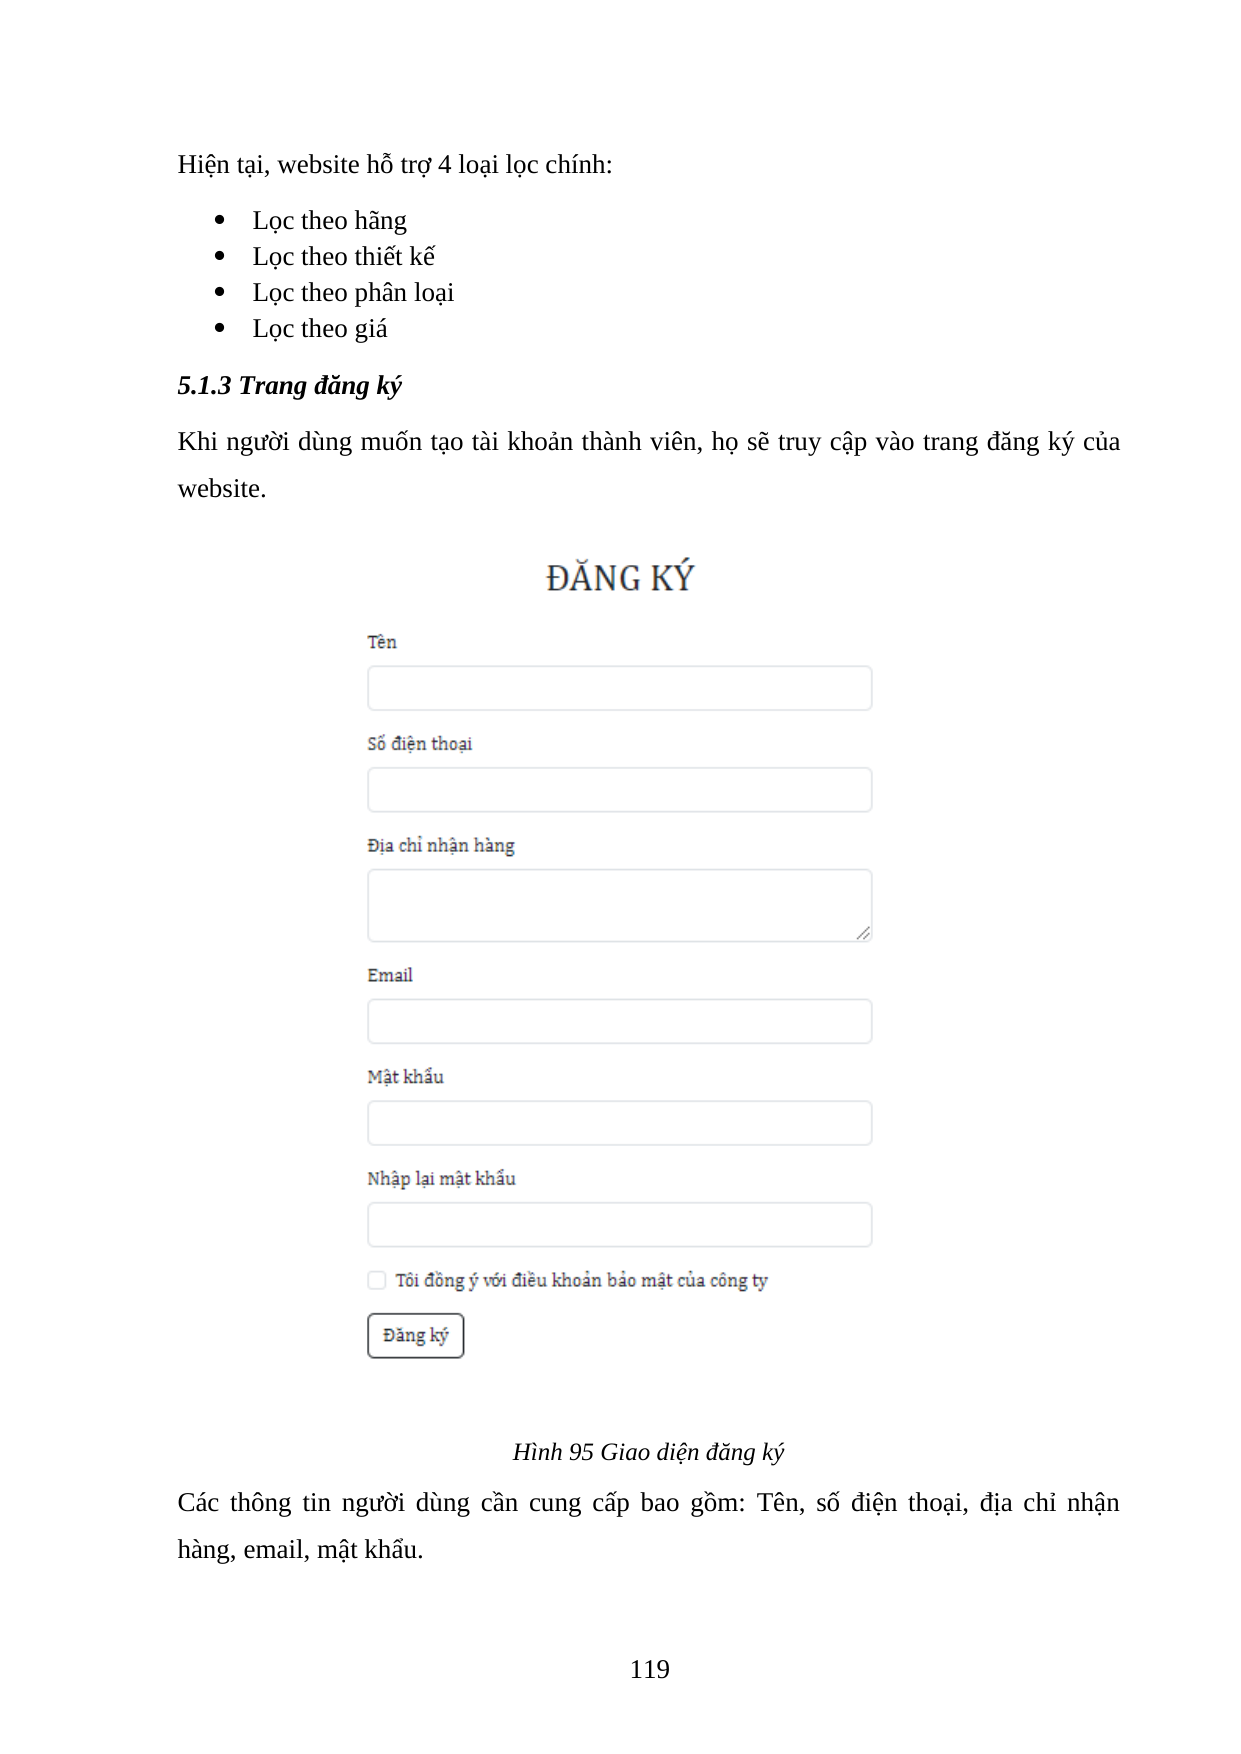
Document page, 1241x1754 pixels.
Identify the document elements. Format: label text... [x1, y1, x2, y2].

list Lọc theo hãng [215, 204, 1122, 236]
subtitle Trang đăng ký [177, 369, 1122, 400]
list Lọc theo giá [215, 312, 1122, 343]
list Lọc theo thiết kế [215, 240, 1122, 271]
picture [316, 539, 984, 1401]
text Các thông tin người dùng cần cung cấp bao gồm: Tên, số điện thoại, địa chỉ nhận hàng, email, mật khẩu. [177, 1486, 1122, 1564]
text Khi người dùng muốn tạo tài khoản thành viên, họ sẽ truy cập vào trang đăng ký của website. [177, 425, 1122, 503]
text Hình 95 Giao diện đăng ký [177, 1437, 1122, 1465]
text Hiện tại, website hỗ trợ 4 loại lọc chính: [177, 148, 1122, 179]
list Lọc theo phân loại [215, 276, 1122, 307]
